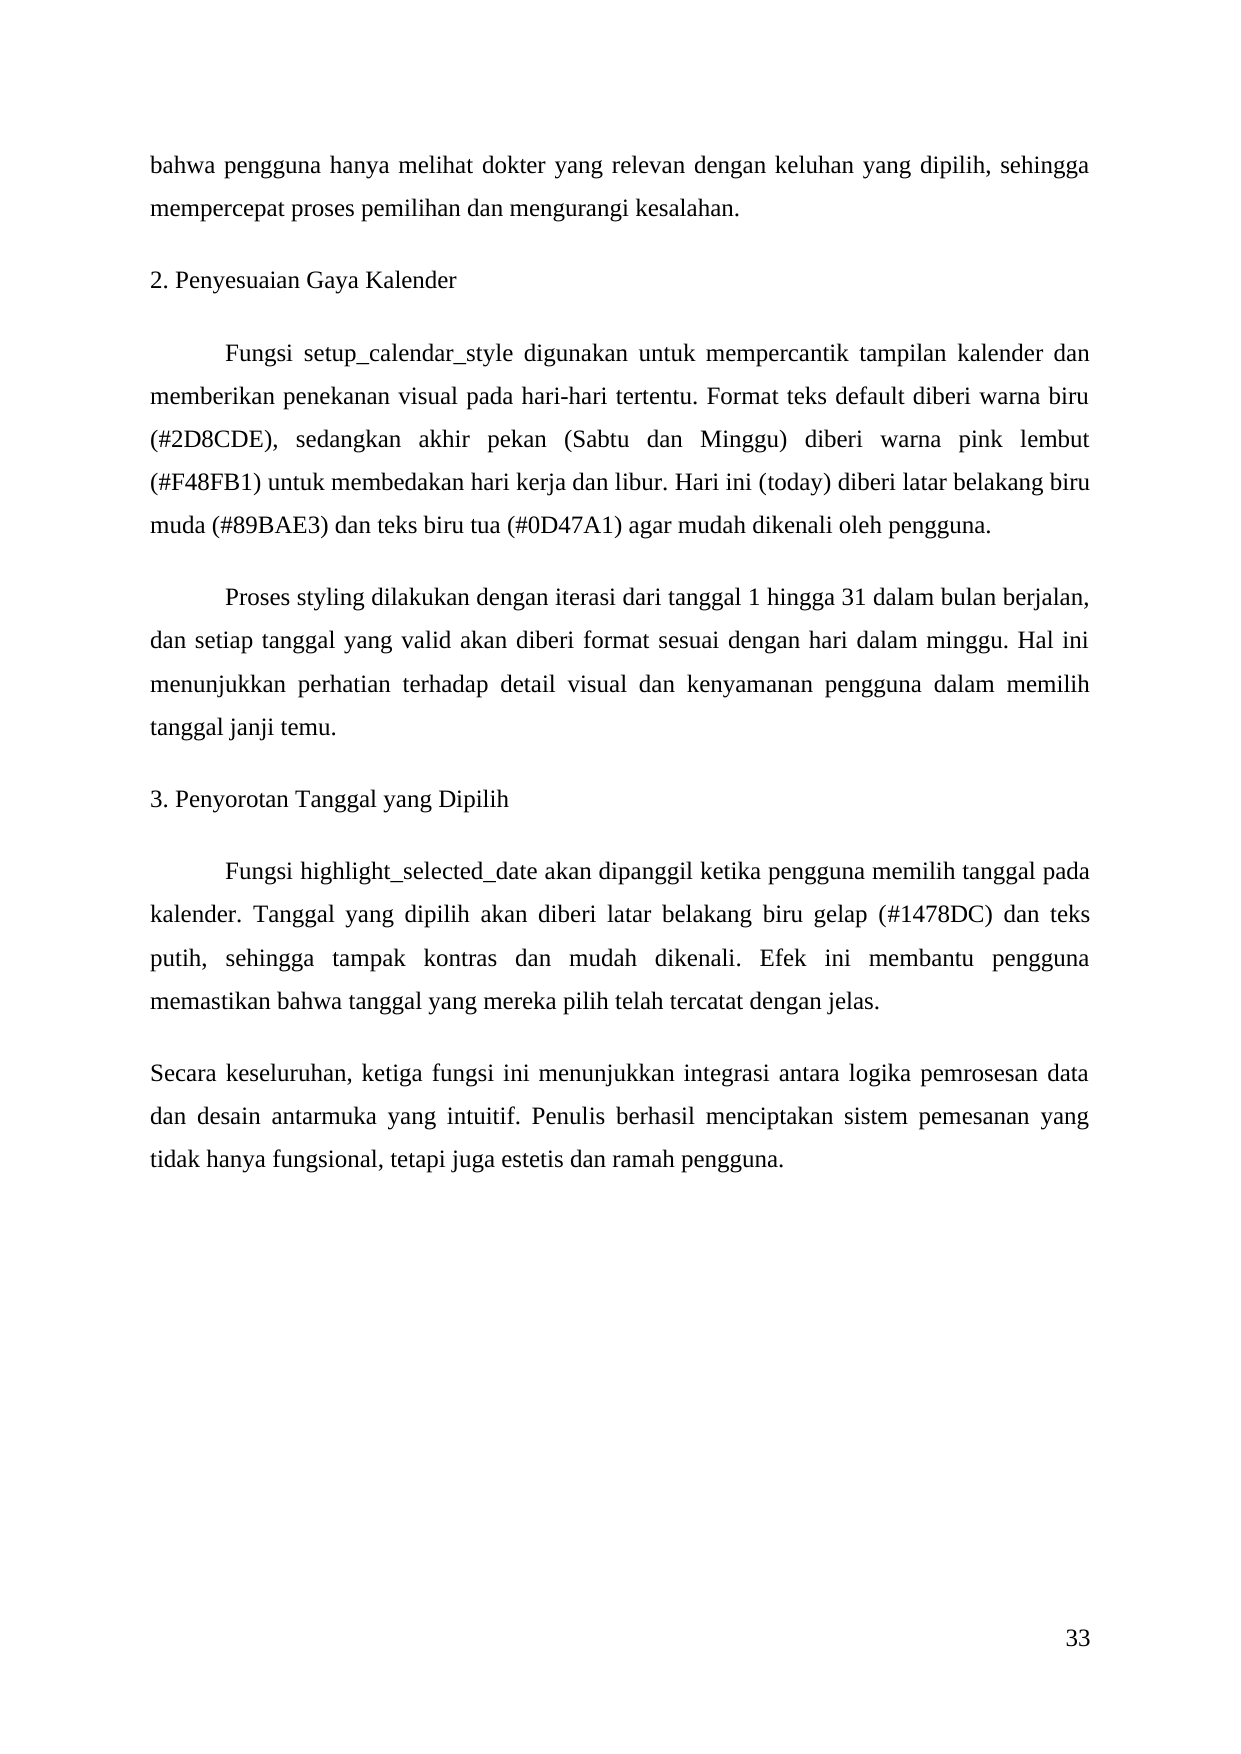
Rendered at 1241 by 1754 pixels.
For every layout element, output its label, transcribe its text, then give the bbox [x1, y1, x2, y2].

text Fungsi setup_calendar_style digunakan untuk mempercantik tampilan kalender dan memberikan penekanan visual pada hari-hari tertentu. Format teks default diberi warna biru (#2D8CDE), sedangkan akhir pekan (Sabtu dan Minggu) diberi warna pink lembut (#F48FB1) untuk membedakan hari kerja dan libur. Hari ini (today) diberi latar belakang biru muda (#89BAE3) dan teks biru tua (#0D47A1) agar mudah dikenali oleh pengguna. [150, 338, 1090, 539]
text Proses styling dilakukan dengan iterasi dari tanggal 1 hingga 31 dalam bulan berjalan, dan setiap tanggal yang valid akan diberi format sesuai dengan hari dalam minggu. Hal ini menunjukkan perhatian terhadap detail visual dan kenyamanan pengguna dalam memilih tanggal janji temu. [150, 582, 1090, 741]
text 3. Penyorotan Tanggal yang Dipilih [150, 784, 1090, 813]
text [150, 150, 1090, 222]
text Secara keseluruhan, ketiga fungsi ini menunjukkan integrasi antara logika pemrosesan data dan desain antarmuka yang intuitif. Penulis berhasil menciptakan sistem pemesanan yang tidak hanya fungsional, tetapi juga estetis dan ramah pengguna. [150, 1058, 1090, 1173]
text 2. Penyesuaian Gaya Kalender [150, 265, 1090, 294]
text Fungsi highlight_selected_date akan dipanggil ketika pengguna memilih tanggal pada kalender. Tanggal yang dipilih akan diberi latar belakang biru gelap (#1478DC) dan teks putih, sehingga tampak kontras dan mudah dikenali. Efek ini membantu pengguna memastikan bahwa tanggal yang mereka pilih telah tercatat dengan jelas. [150, 856, 1090, 1014]
